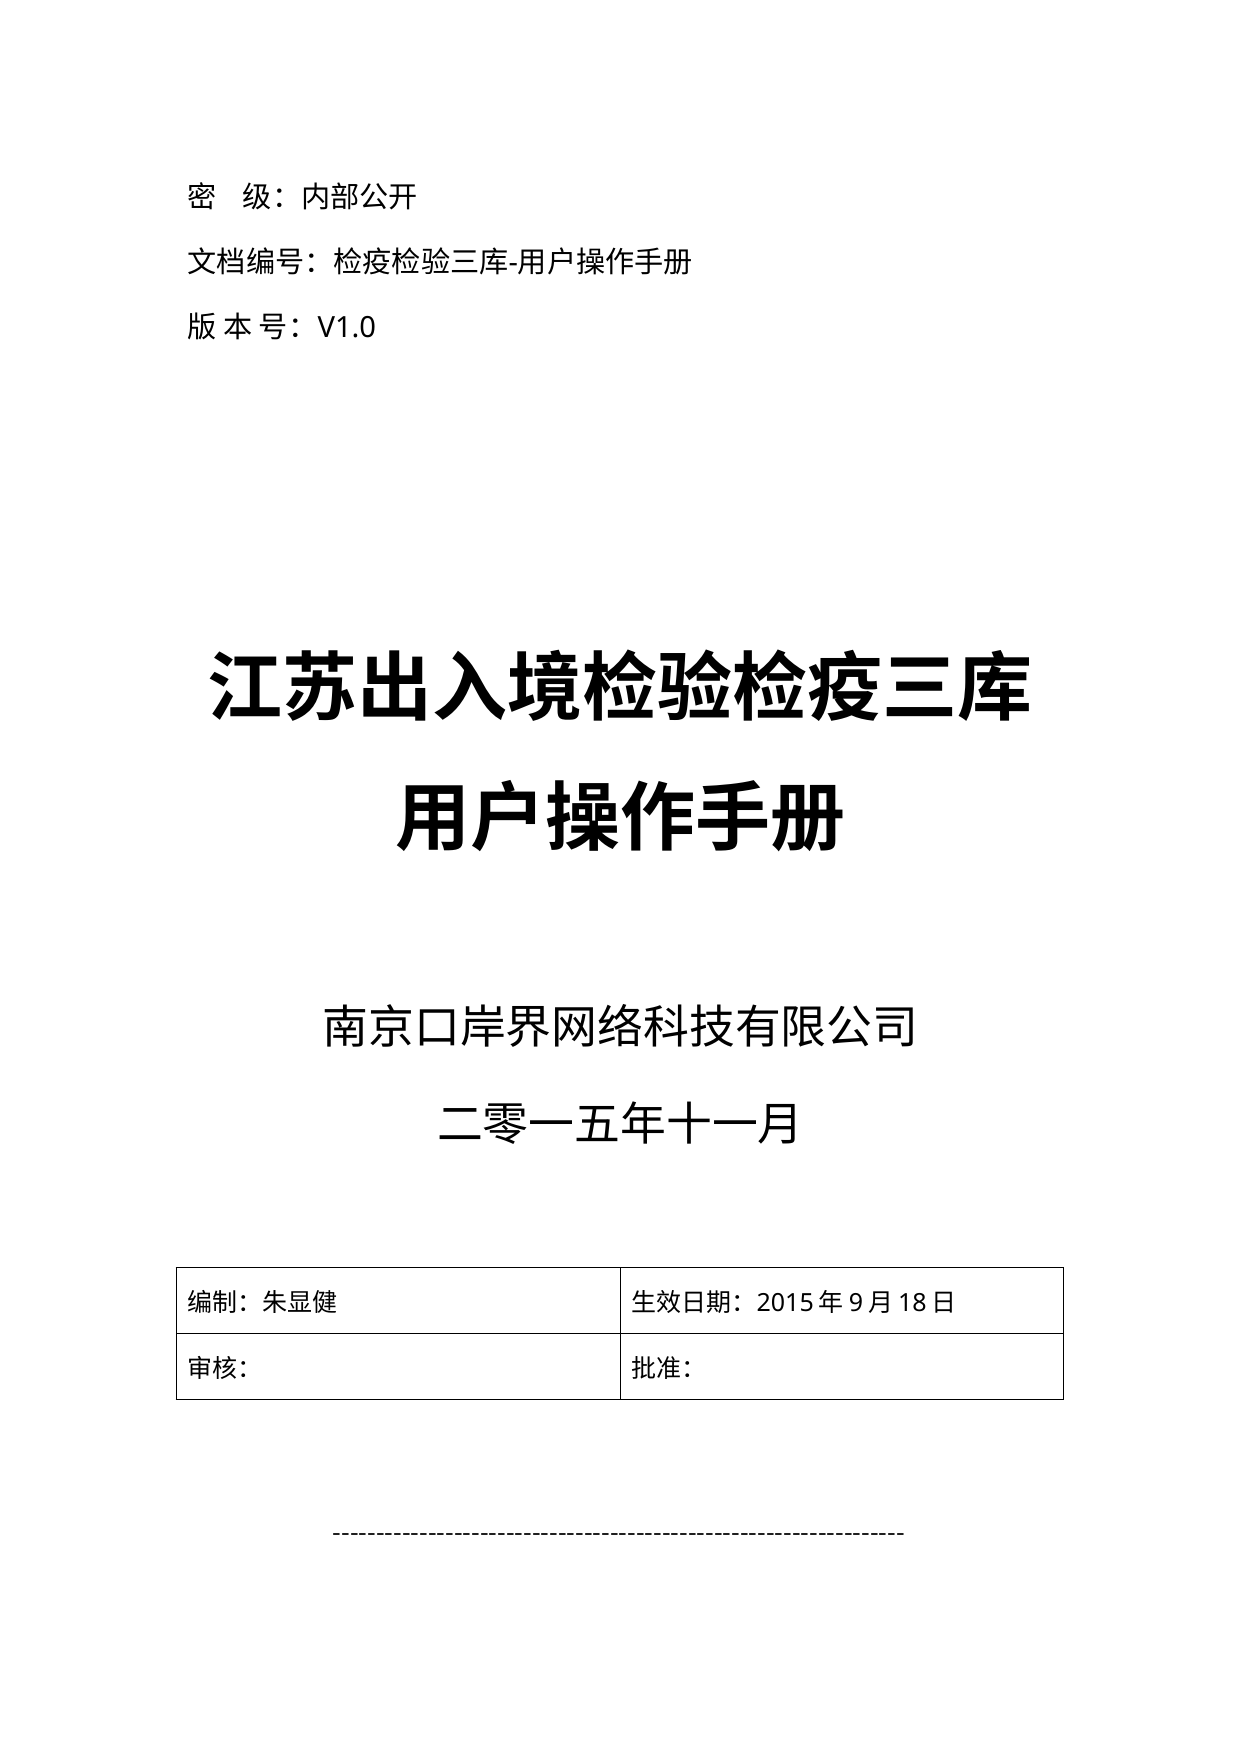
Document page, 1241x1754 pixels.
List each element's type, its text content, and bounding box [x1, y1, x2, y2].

table_header 编制：朱显健 [177, 1268, 620, 1333]
text 版 本 号：V1.0 [187, 292, 1053, 357]
text 南京口岸界网络科技有限公司 [187, 974, 1053, 1072]
table_cell 审核： [177, 1334, 620, 1399]
table_header 生效日期：2015年9月18日 [621, 1268, 1063, 1333]
text 江苏出入境检验检疫三库用户操作手册 [187, 617, 1053, 877]
text 密 级：内部公开 [187, 162, 1053, 227]
text 文档编号：检疫检验三库-用户操作手册 [187, 227, 1053, 292]
table_cell 批准： [621, 1334, 1063, 1399]
text 二零一五年十一月 [187, 1072, 1053, 1169]
text ------------------------------------------------------------------ [187, 1498, 1051, 1563]
